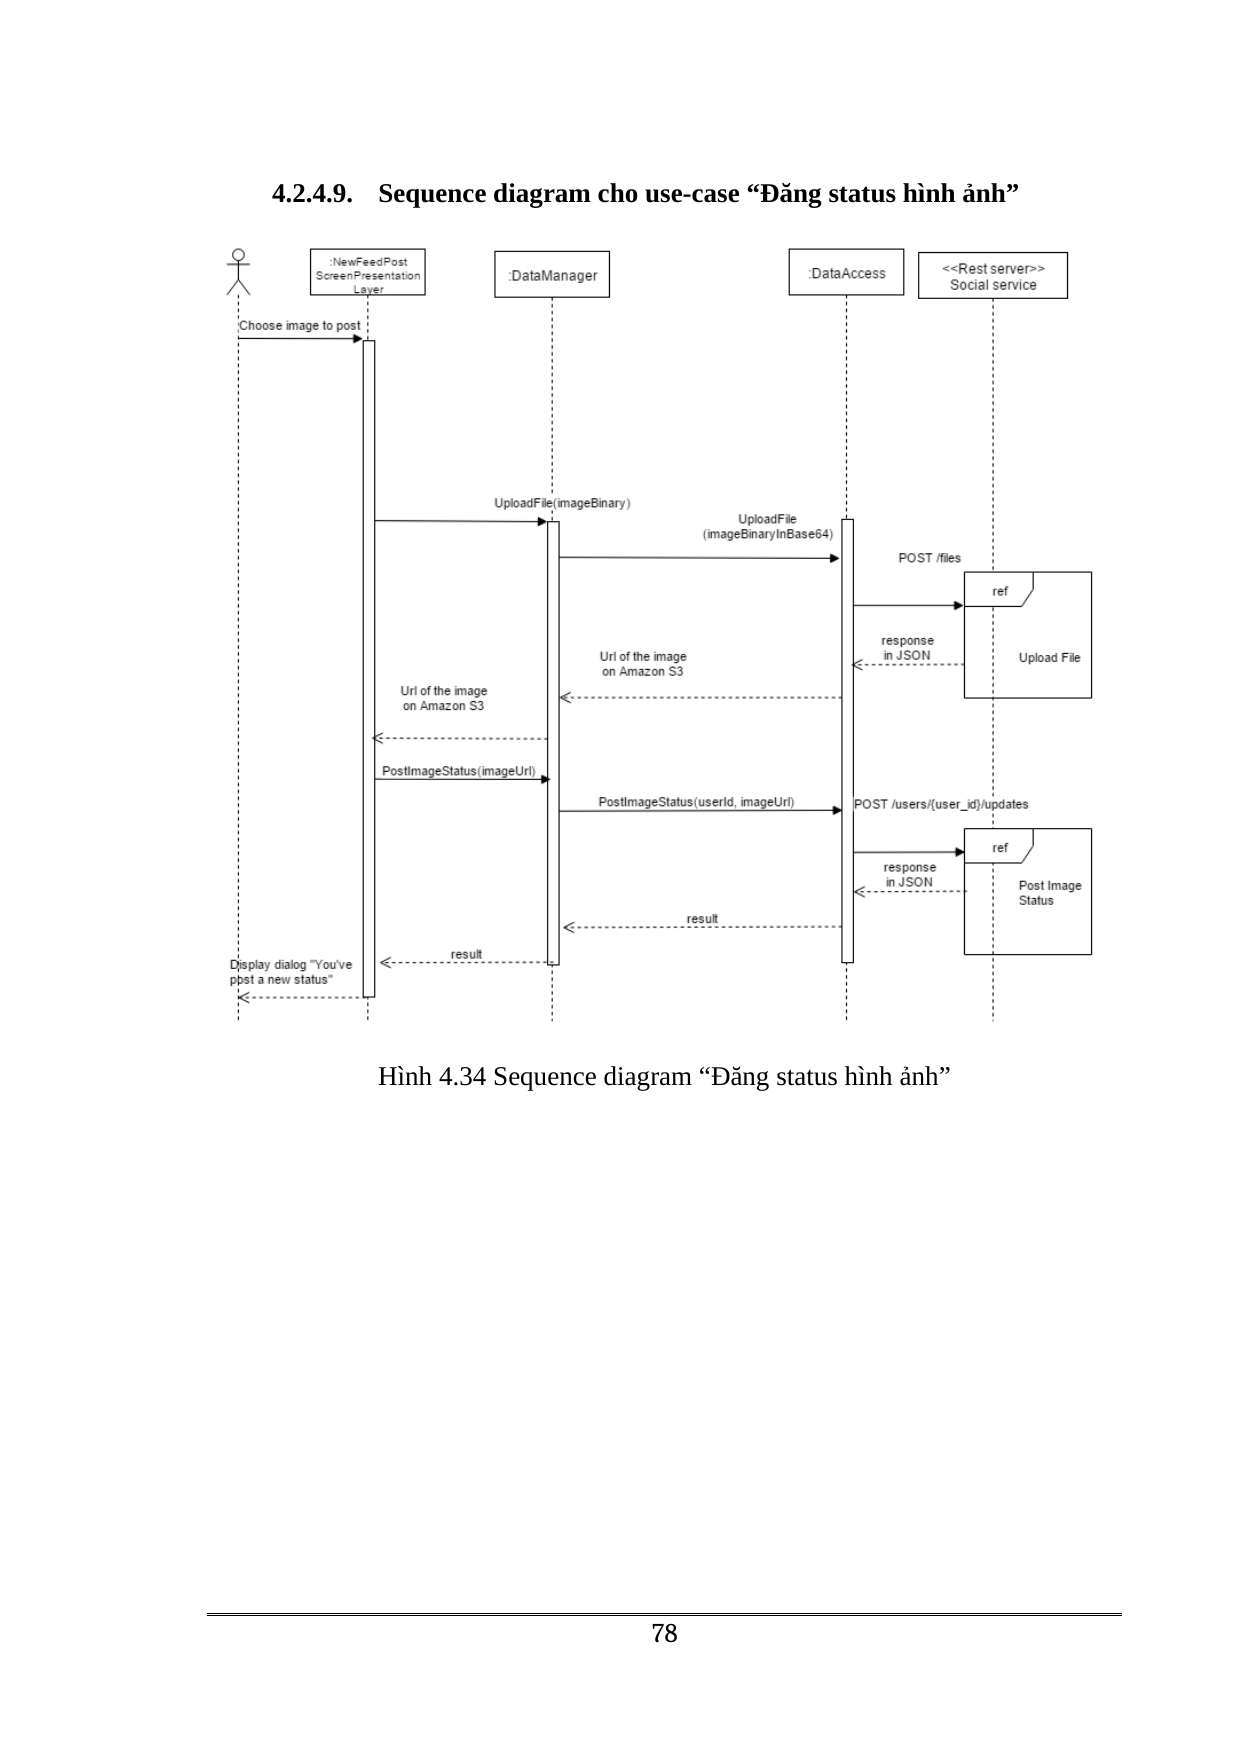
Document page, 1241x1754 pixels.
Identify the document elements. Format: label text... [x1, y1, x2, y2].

picture [207, 236, 1122, 1032]
subtitle Sequence diagram cho use-case “Đăng status hình ảnh” [272, 177, 1122, 208]
